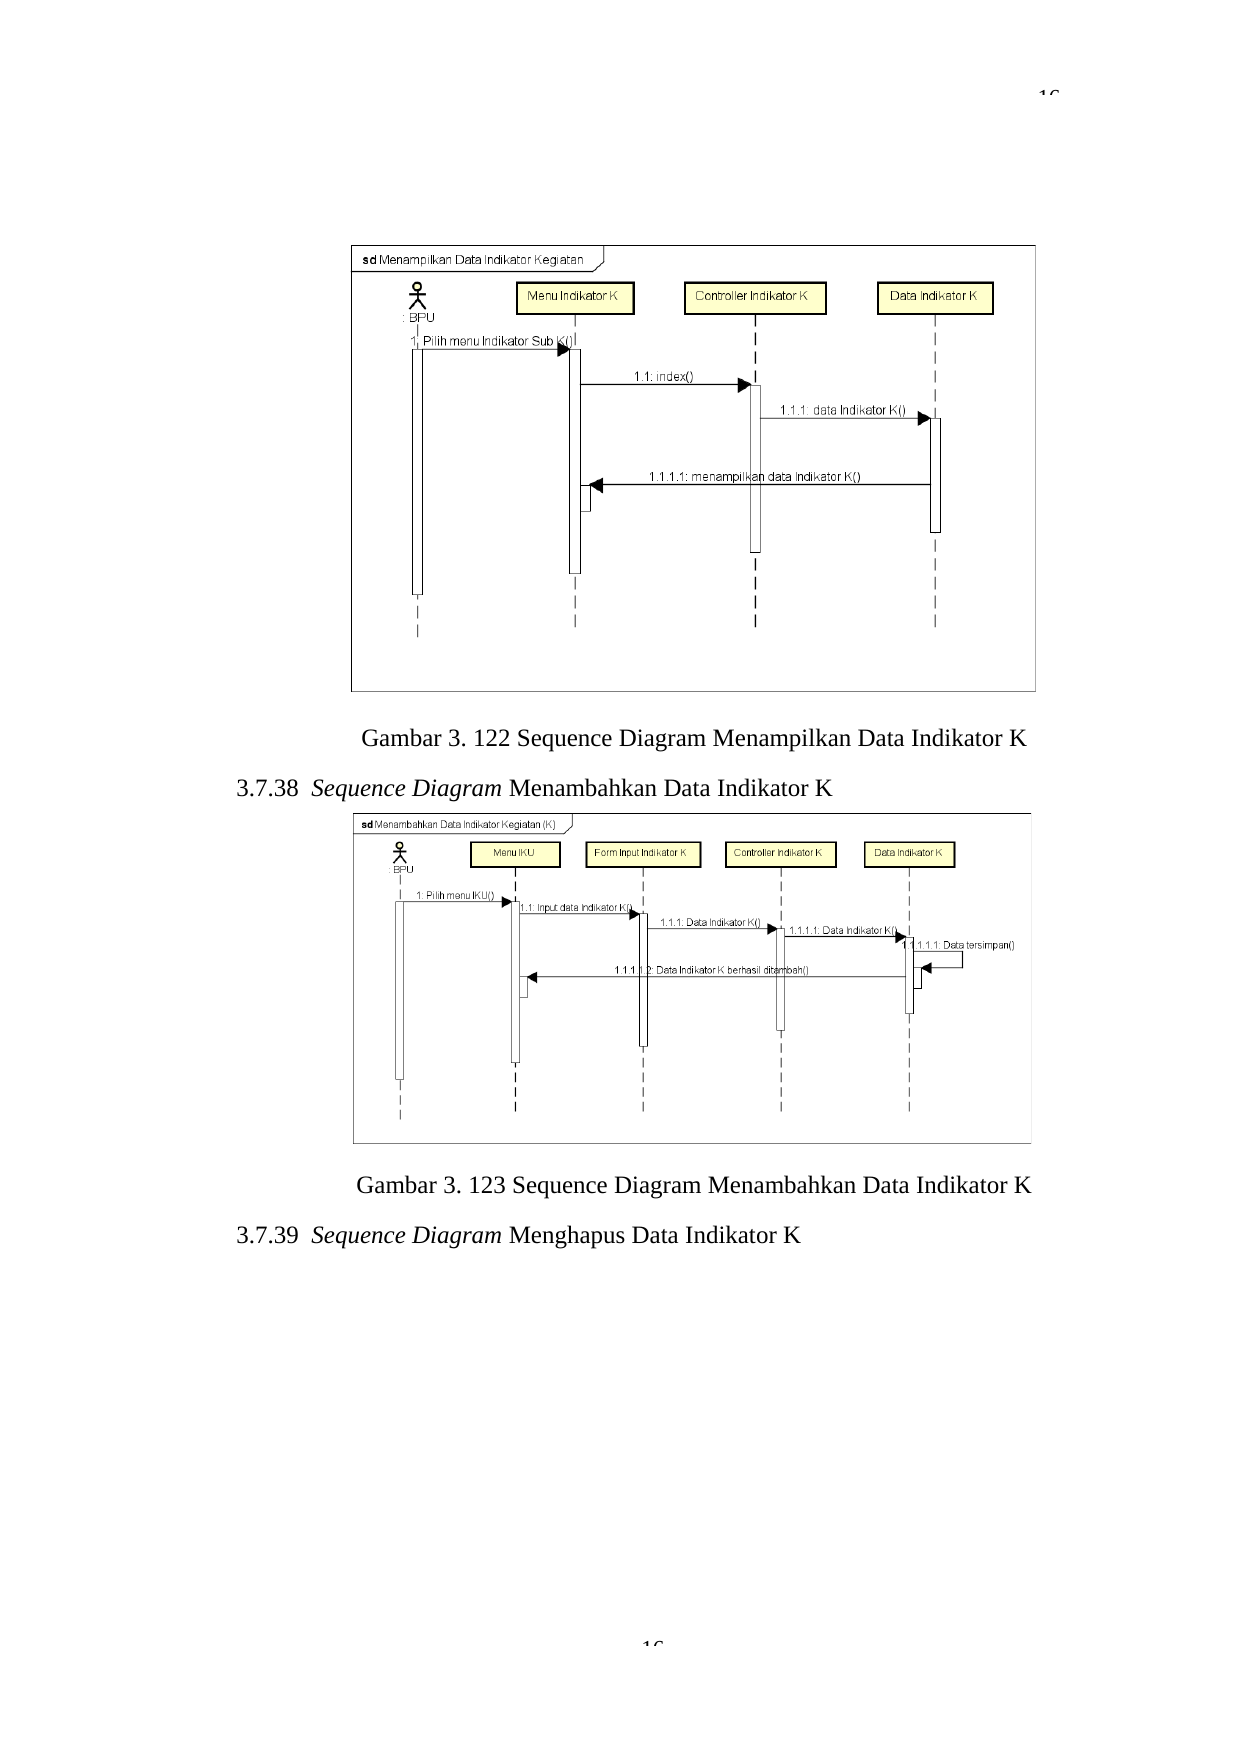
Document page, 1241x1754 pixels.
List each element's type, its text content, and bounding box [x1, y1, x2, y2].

list Sequence Diagram Menghapus Data Indikator K [236, 1220, 1076, 1249]
picture [352, 813, 1032, 1144]
text Gambar 3. 123 Sequence Diagram Menambahkan Data Indikator K [356, 1170, 1076, 1199]
text Gambar 3. 122 Sequence Diagram Menampilkan Data Indikator K [361, 723, 1076, 752]
picture [350, 245, 1036, 692]
list Sequence Diagram Menambahkan Data Indikator K [236, 773, 1076, 801]
